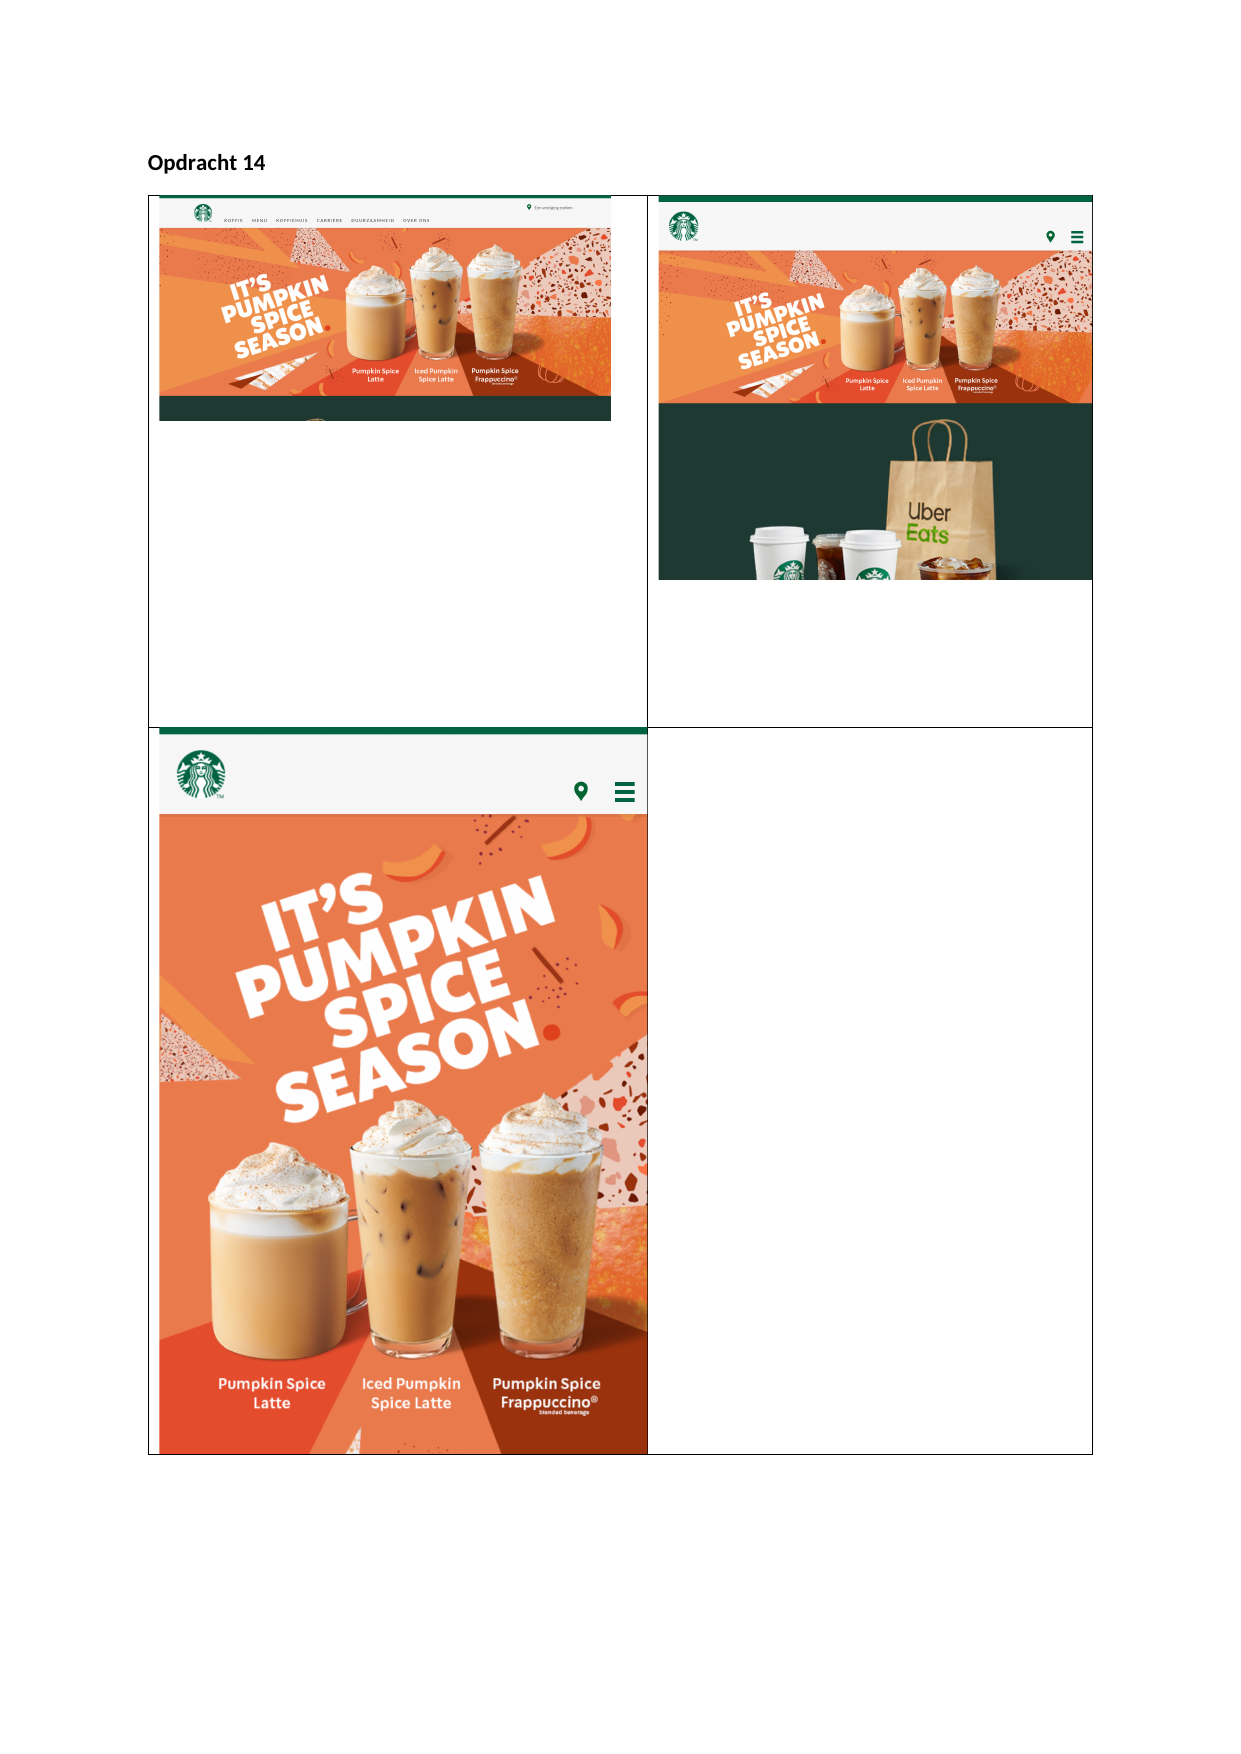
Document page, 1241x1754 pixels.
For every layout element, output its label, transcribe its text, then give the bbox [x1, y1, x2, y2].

text Opdracht 14 [148, 148, 1093, 176]
table_header [149, 196, 647, 727]
picture [658, 195, 1093, 580]
picture [159, 727, 648, 1454]
table_cell [149, 728, 159, 1454]
table_header [648, 196, 1092, 727]
picture [159, 195, 611, 421]
table_cell [648, 728, 1092, 1454]
